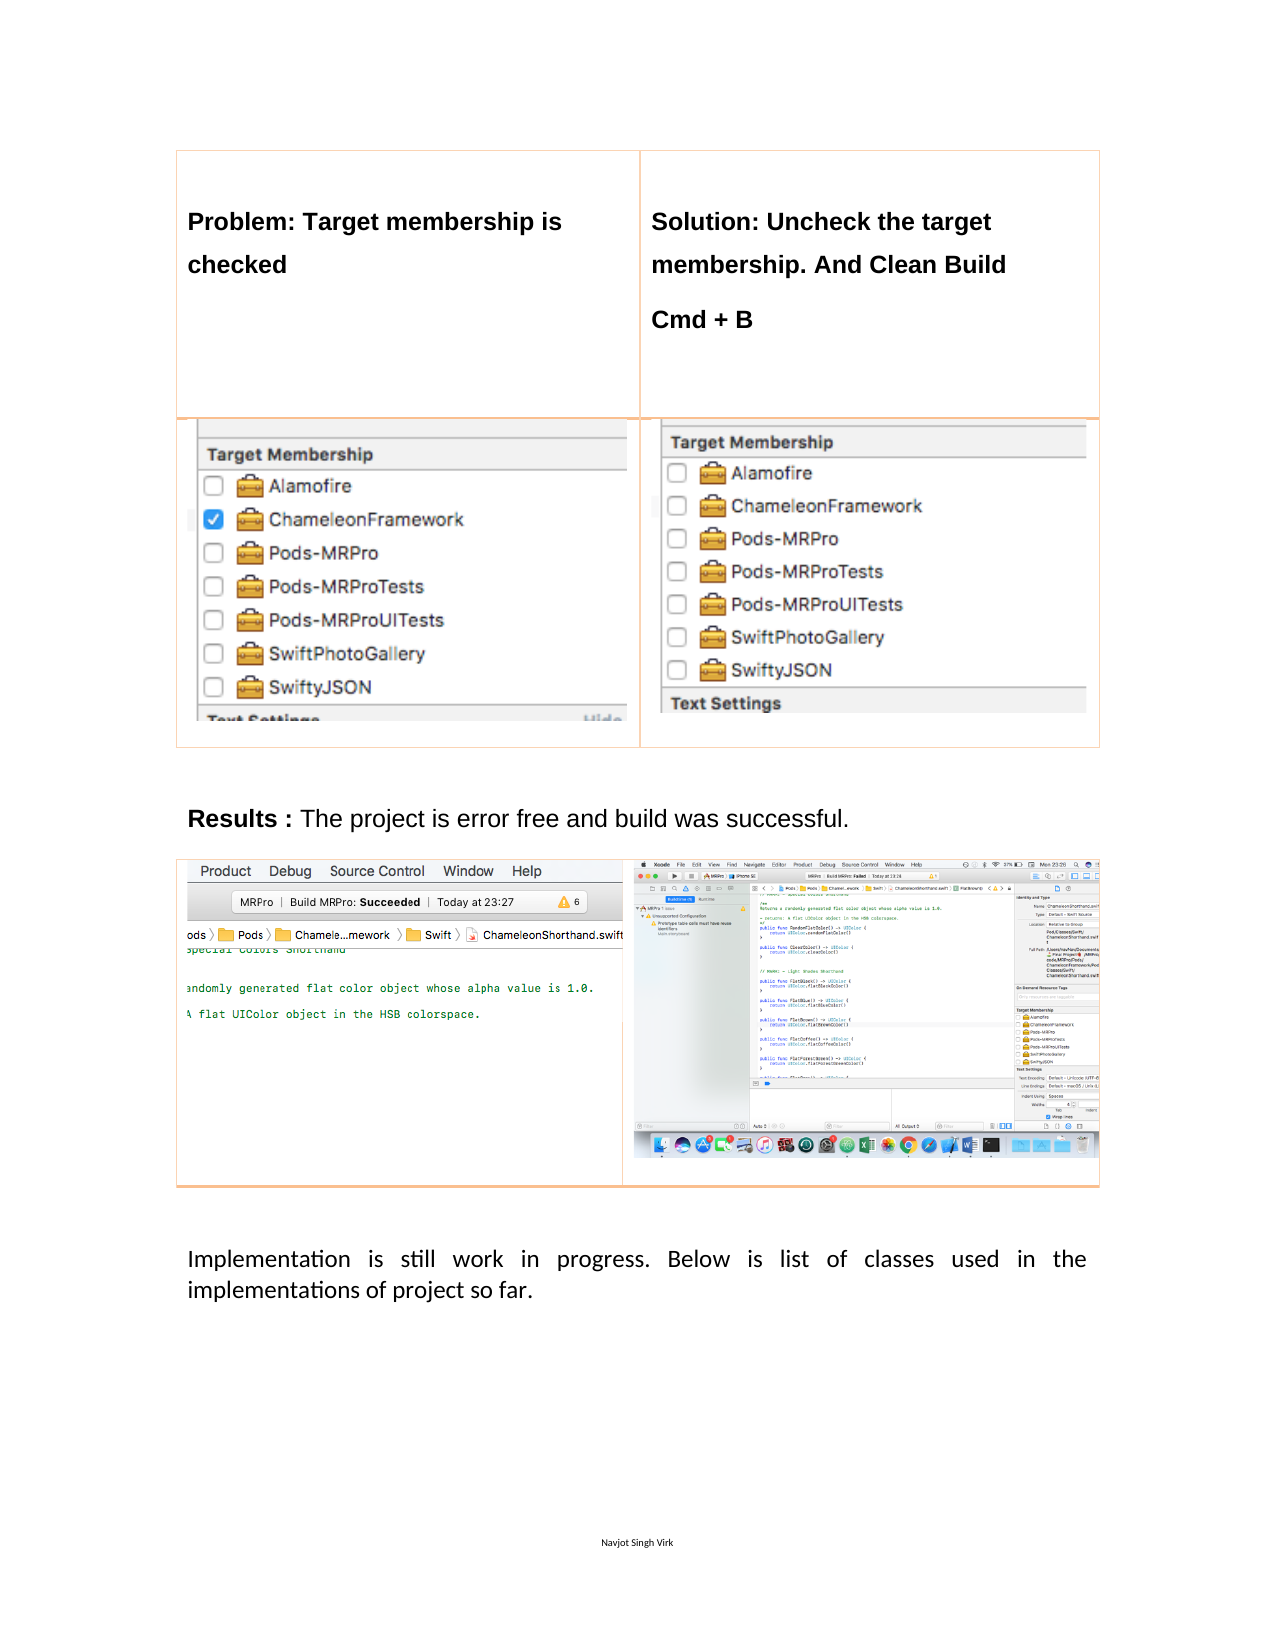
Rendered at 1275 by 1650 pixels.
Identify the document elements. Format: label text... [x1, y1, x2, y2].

table_cell [177, 420, 639, 747]
table_cell [641, 420, 1099, 747]
picture [651, 419, 1087, 713]
text Implementation is still work in progress. Below is list of classes used in the implementations of project so far. [187, 1243, 1088, 1304]
table_header Solution: Uncheck the target membership. And Clean Build Cmd + B [641, 151, 1099, 417]
text Results : The project is error free and build was successful. [187, 804, 1088, 832]
picture [187, 860, 623, 1022]
picture [633, 860, 1099, 1158]
table_header [177, 860, 622, 1185]
table_header [623, 860, 1099, 1185]
table_header Problem: Target membership is checked [177, 151, 639, 417]
picture [187, 419, 627, 721]
